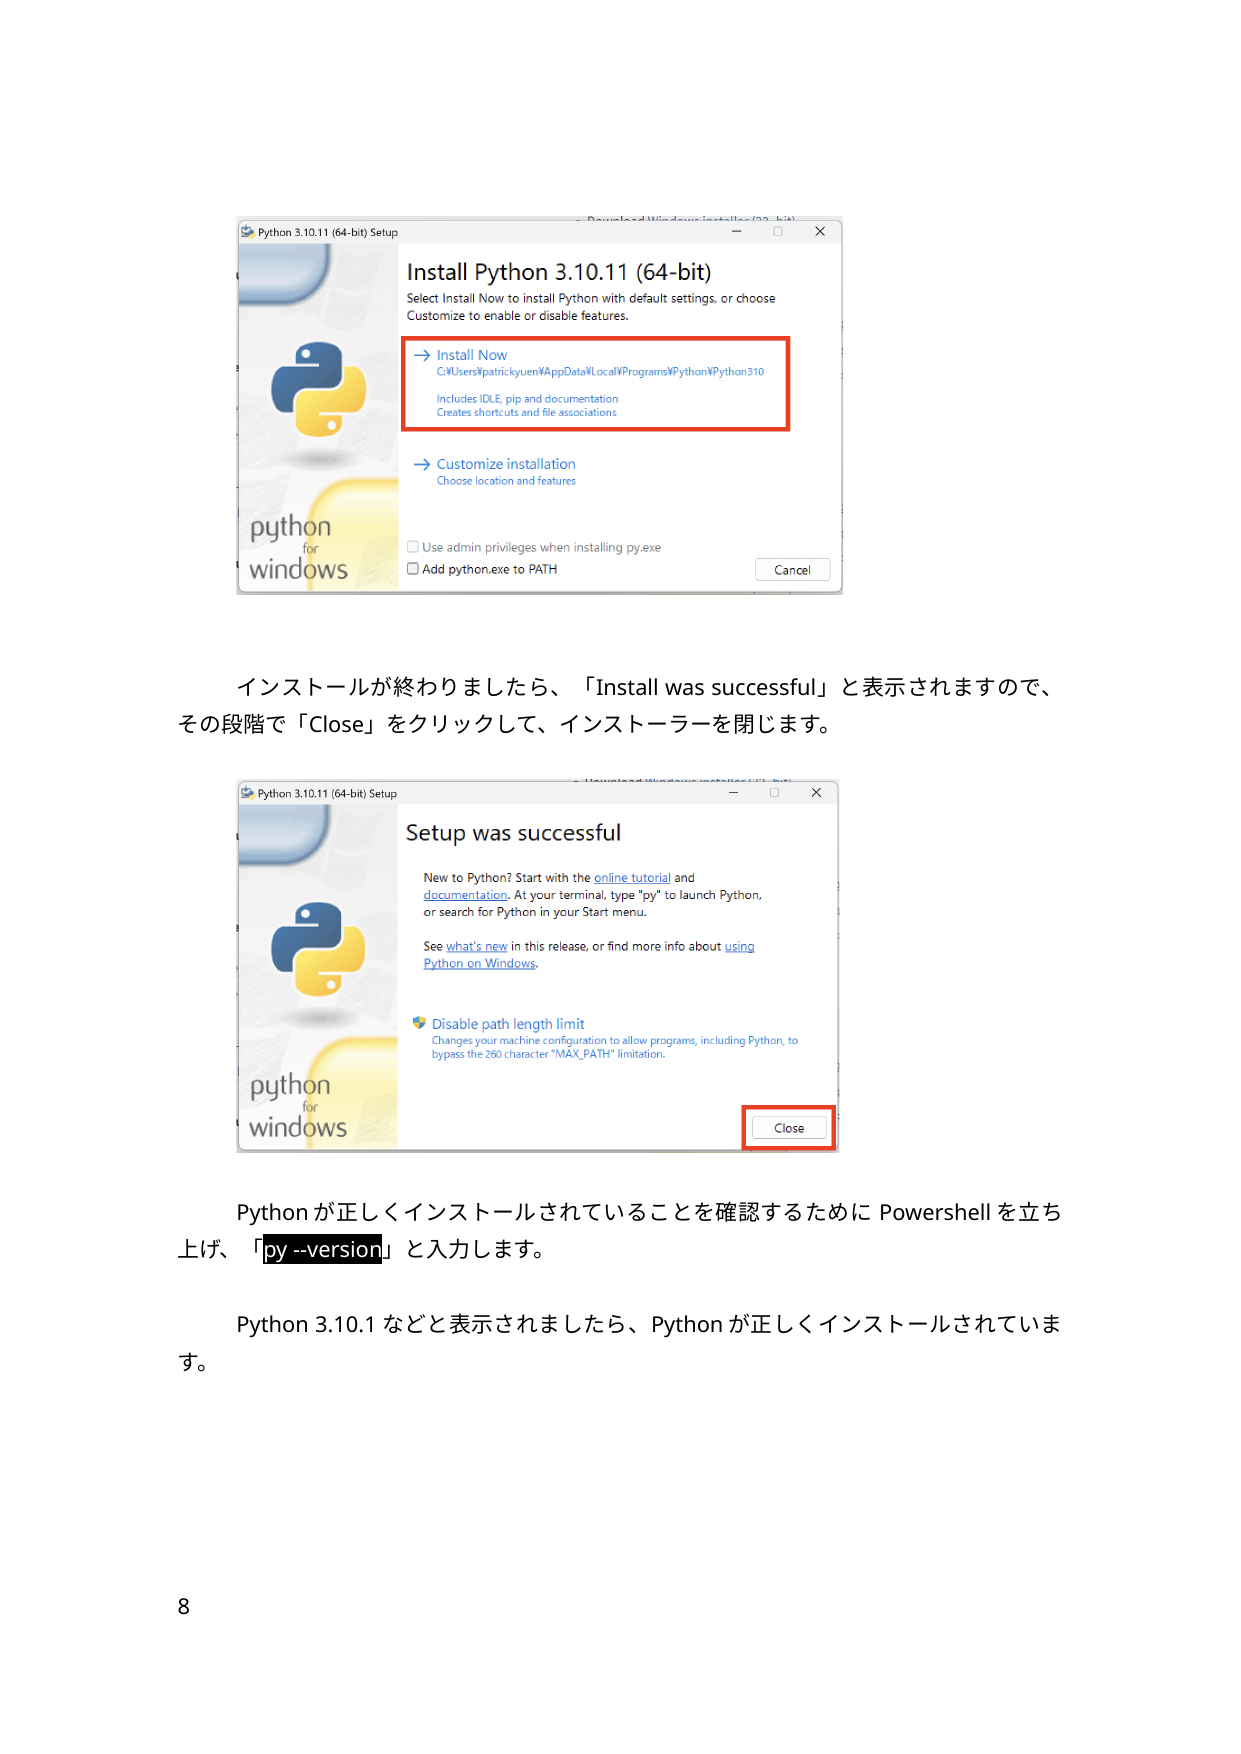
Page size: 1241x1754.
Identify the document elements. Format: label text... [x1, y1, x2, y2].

text Python 3.10.1などと表示されましたら、Pythonが正しくインストールされています。 [177, 1304, 1063, 1379]
picture [236, 779, 840, 1153]
picture [236, 216, 844, 595]
text Pythonが正しくインストールされていることを確認するためにPowershellを立ち上げ、「py --version」と入力します。 [177, 1192, 1063, 1267]
text インストールが終わりましたら、「Install was successful」と表示されますので、その段階で「Close」をクリックして、インストーラーを閉じます。 [177, 667, 1063, 742]
